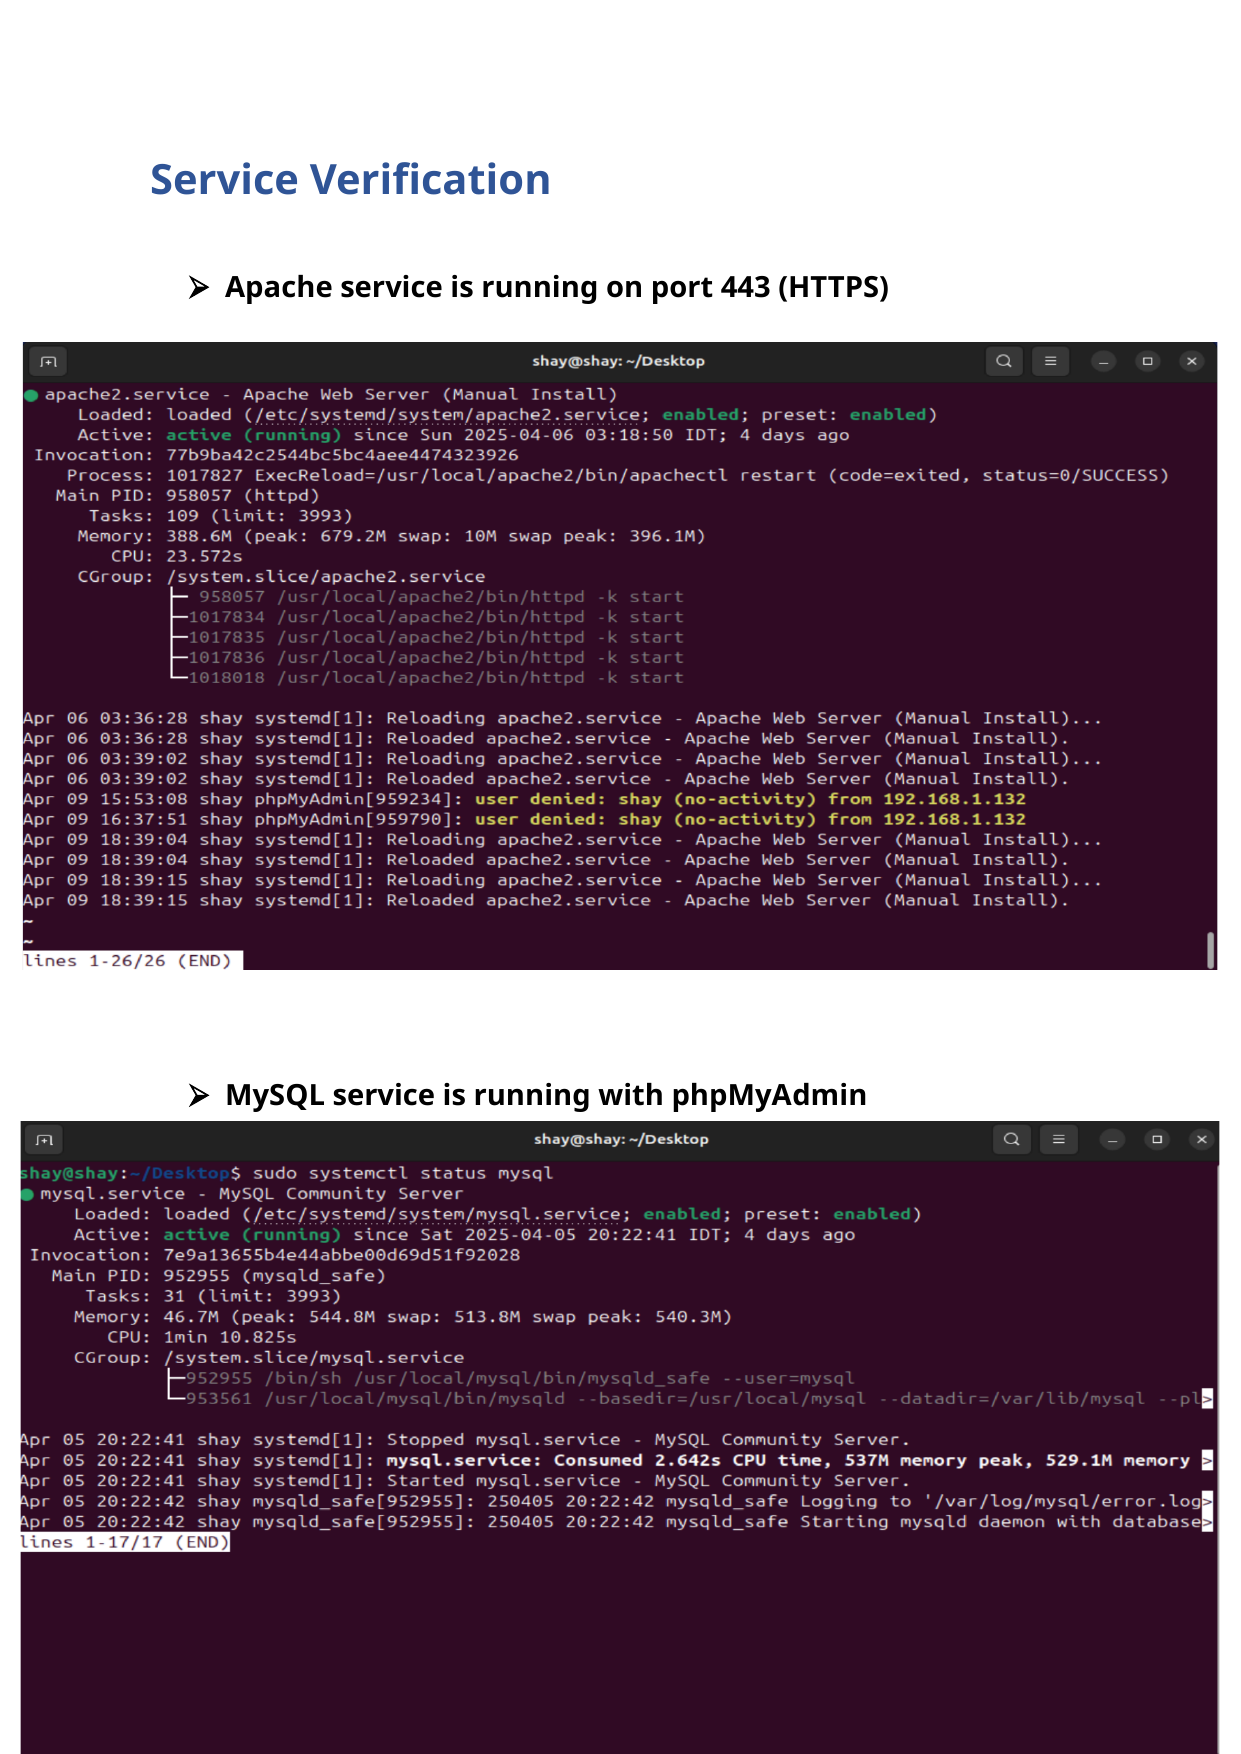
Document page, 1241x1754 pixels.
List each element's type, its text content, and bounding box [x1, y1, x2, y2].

picture [22, 342, 1218, 970]
subtitle Service Verification [150, 150, 1090, 207]
list MySQL service is running with phpMyAdmin [187, 1074, 1090, 1114]
list Apache service is running on port 443 (HTTPS) [187, 266, 1090, 306]
picture [20, 1121, 1220, 1754]
